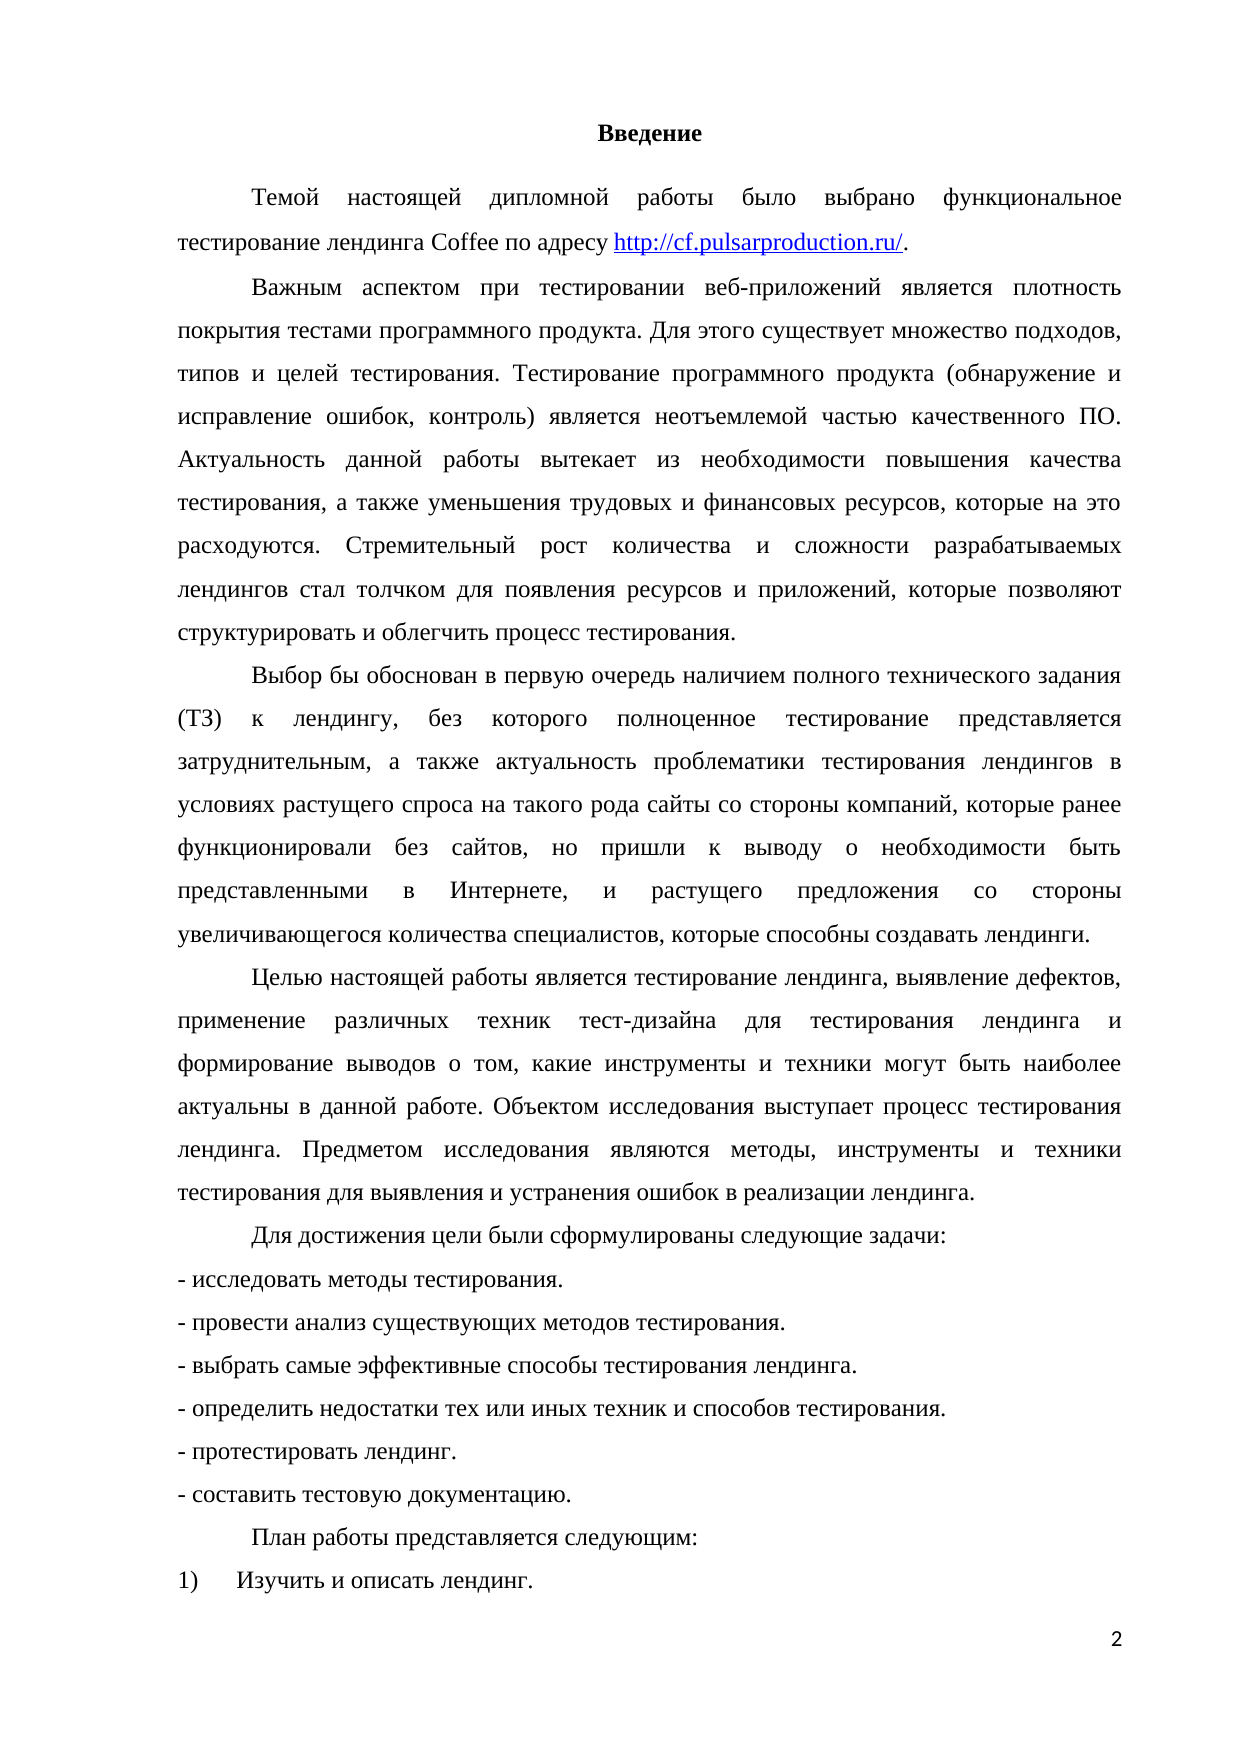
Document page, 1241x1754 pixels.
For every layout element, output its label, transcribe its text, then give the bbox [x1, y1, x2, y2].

text Темой настоящей дипломной работы было выбрано функциональное тестирование лендинга Coffee по адресу http://cf.pulsarproduction.ru/. [177, 182, 1122, 257]
text - исследовать методы тестирования. [177, 1264, 1122, 1292]
text - определить недостатки тех или иных техник и способов тестирования. [177, 1393, 1122, 1422]
text Важным аспектом при тестировании веб-приложений является плотность покрытия тестами программного продукта. Для этого существует множество подходов, типов и целей тестирования. Тестирование программного продукта (обнаружение и исправление ошибок, контроль) является неотъемлемой частью качественного ПО. Актуальность данной работы вытекает из необходимости повышения качества тестирования, а также уменьшения трудовых и финансовых ресурсов, которые на это расходуются. Стремительный рост количества и сложности разрабатываемых лендингов стал толчком для появления ресурсов и приложений, которые позволяют структурировать и облегчить процесс тестирования. [177, 272, 1122, 646]
text Целью настоящей работы является тестирование лендинга, выявление дефектов, применение различных техник тест-дизайна для тестирования лендинга и формирование выводов о том, какие инструменты и техники могут быть наиболее актуальны в данной работе. Объектом исследования выступает процесс тестирования лендинга. Предметом исследования являются методы, инструменты и техники тестирования для выявления и устранения ошибок в реализации лендинга. [177, 962, 1122, 1206]
list Изучить и описать лендинг. [177, 1566, 1122, 1594]
text Введение [177, 118, 1122, 147]
text - провести анализ существующих методов тестирования. [177, 1307, 1122, 1336]
text - составить тестовую документацию. [177, 1479, 1122, 1508]
text - выбрать самые эффективные способы тестирования лендинга. [177, 1350, 1122, 1379]
text План работы представляется следующим: [177, 1522, 1122, 1551]
text Для достижения цели были сформулированы следующие задачи: [177, 1221, 1122, 1249]
text Выбор бы обоснован в первую очередь наличием полного технического задания (ТЗ) к лендингу, без которого полноценное тестирование представляется затруднительным, а также актуальность проблематики тестирования лендингов в условиях растущего спроса на такого рода сайты со стороны компаний, которые ранее функционировали без сайтов, но пришли к выводу о необходимости быть представленными в Интернете, и растущего предложения со стороны увеличивающегося количества специалистов, которые способны создавать лендинги. [177, 660, 1122, 947]
text - протестировать лендинг. [177, 1436, 1122, 1465]
